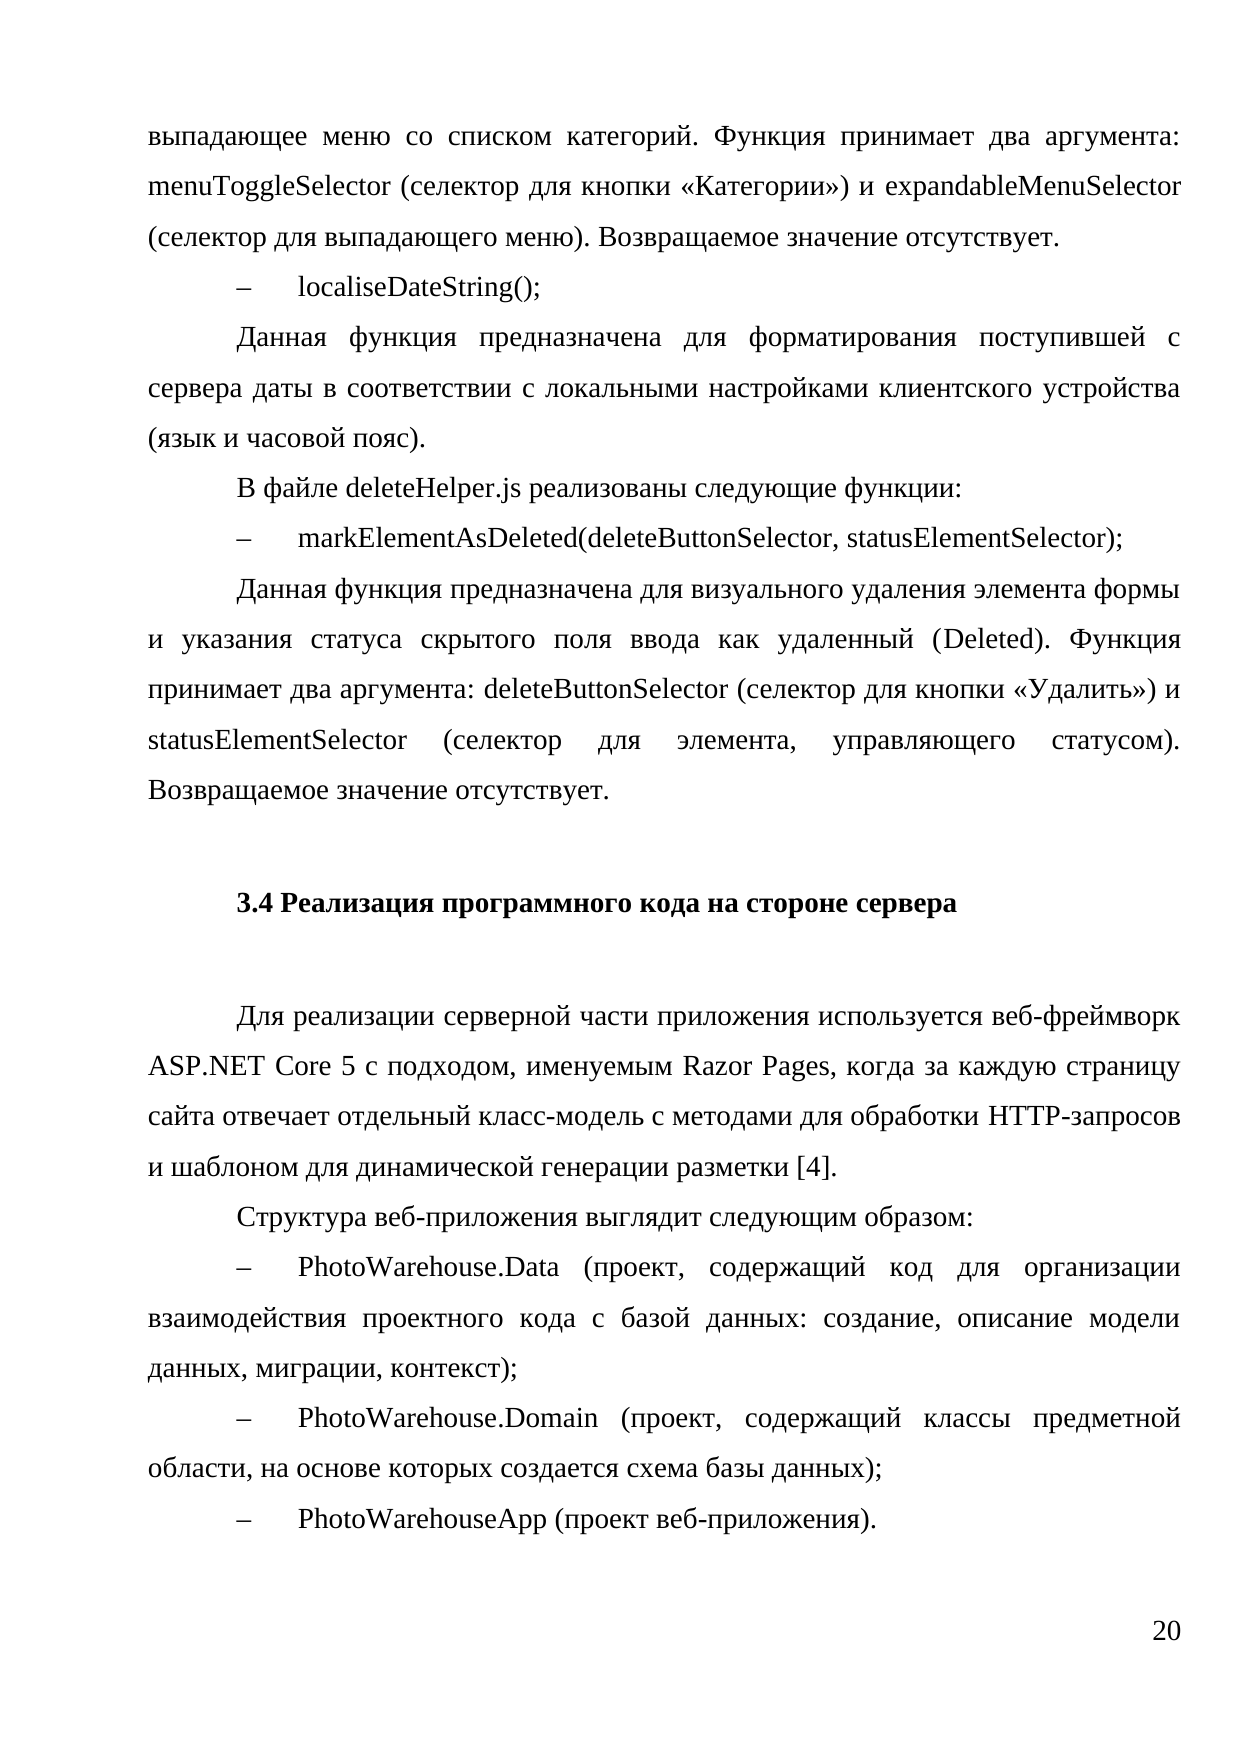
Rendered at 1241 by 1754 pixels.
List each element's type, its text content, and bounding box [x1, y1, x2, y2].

subtitle 3.4 Реализация программного кода на стороне сервера [148, 885, 1181, 918]
text Данная функция предназначена для форматирования поступившей с сервера даты в соответствии с локальными настройками клиентского устройства (язык и часовой пояс). [148, 319, 1181, 453]
list PhotoWarehouse.Domain (проект, содержащий классы предметной области, на основе которых создается схема базы данных); [148, 1400, 1181, 1484]
list PhotoWarehouseApp (проект веб-приложения). [148, 1501, 1181, 1534]
text В файле deleteHelper.js реализованы следующие функции: [148, 470, 1181, 504]
list localiseDateString(); [148, 269, 1181, 303]
text Данная функция предназначена для визуального удаления элемента формы и указания статуса скрытого поля ввода как удаленный (Deleted). Функция принимает два аргумента: deleteButtonSelector (селектор для кнопки «Удалить») и statusElementSelector (селектор для элемента, управляющего статусом). Возвращаемое значение отсутствует. [148, 571, 1181, 806]
list markElementAsDeleted(deleteButtonSelector, statusElementSelector); [148, 521, 1181, 554]
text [148, 118, 1181, 252]
text Структура веб-приложения выглядит следующим образом: [148, 1199, 1181, 1233]
text Для реализации серверной части приложения используется веб-фреймворк ASP.NET Core 5 с подходом, именуемым Razor Pages, когда за каждую страницу сайта отвечает отдельный класс-модель с методами для обработки HTTP-запросов и шаблоном для динамической генерации разметки [4]. [148, 998, 1181, 1182]
list PhotoWarehouse.Data (проект, содержащий код для организации взаимодействия проектного кода с базой данных: создание, описание модели данных, миграции, контекст); [148, 1249, 1181, 1383]
